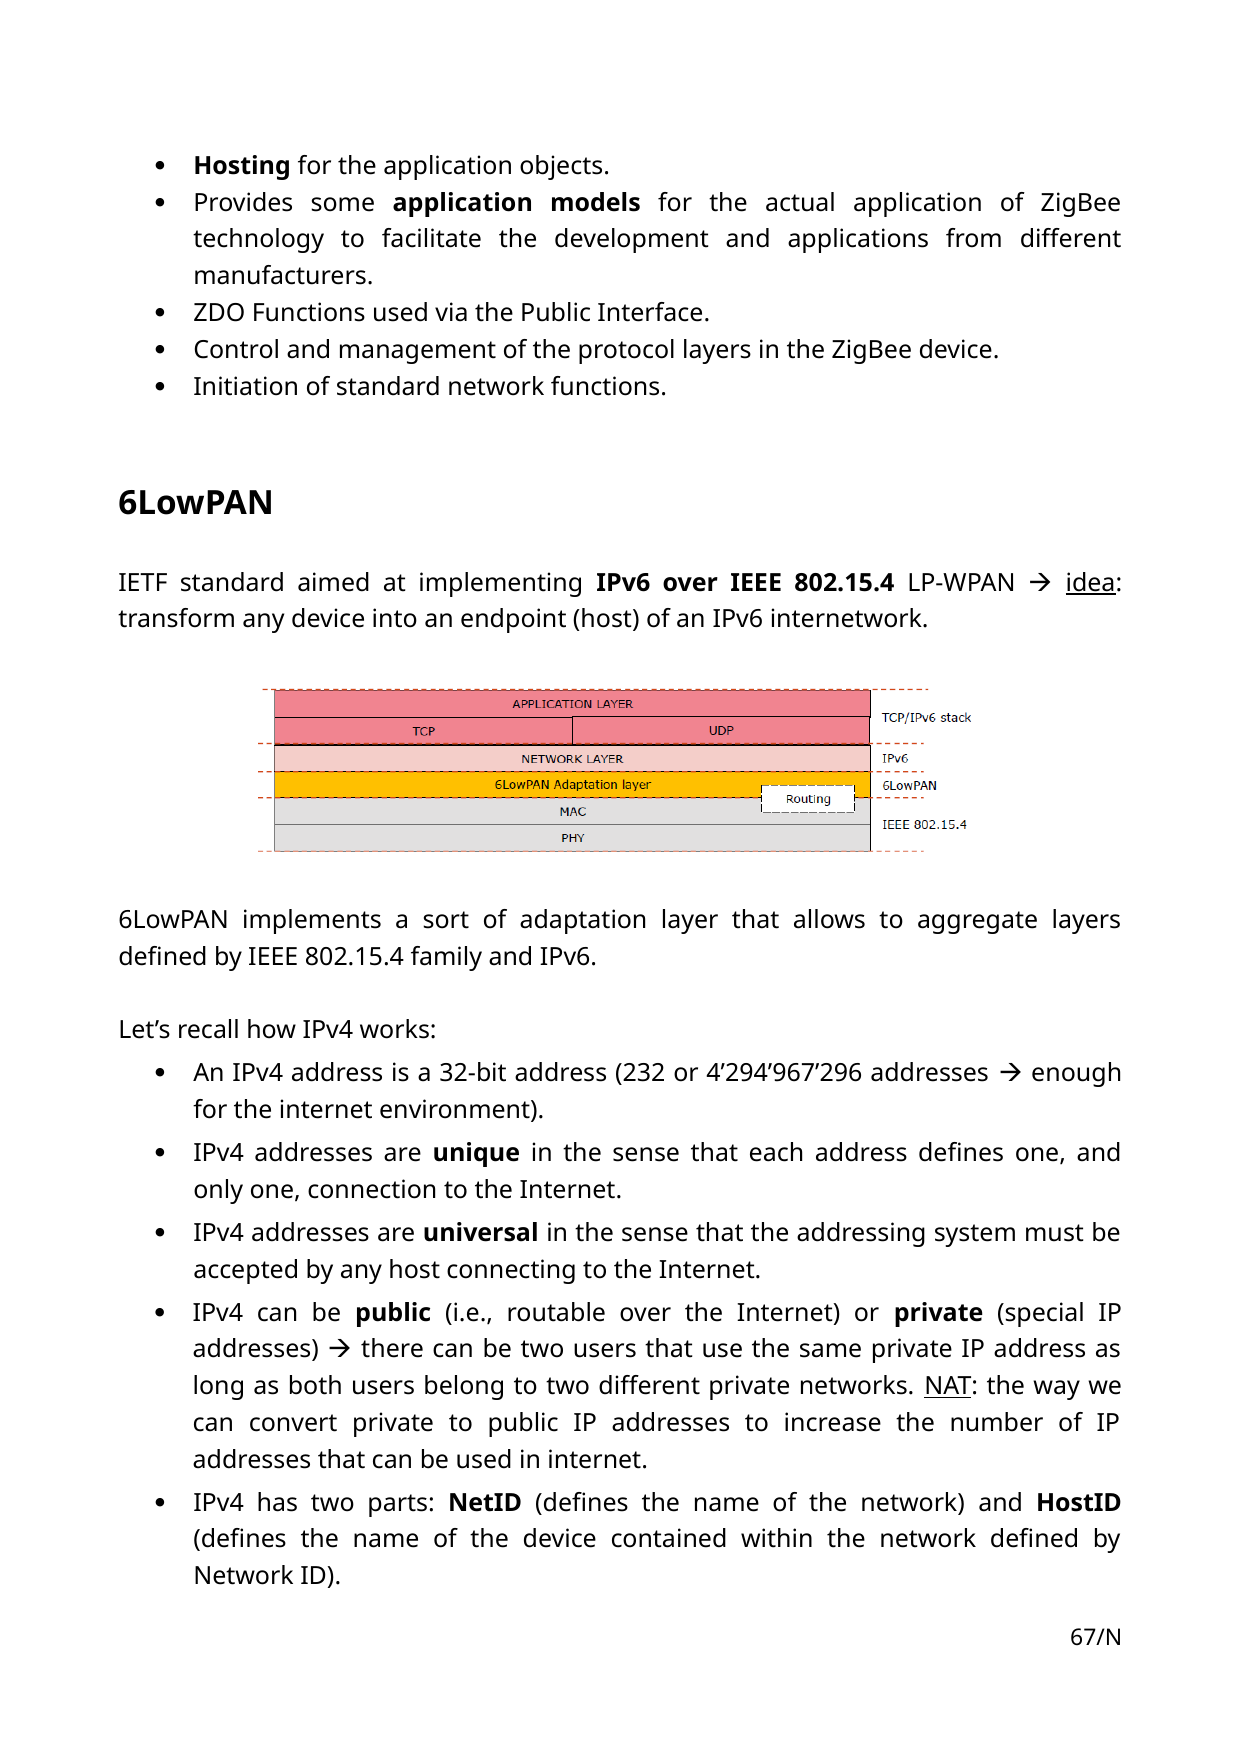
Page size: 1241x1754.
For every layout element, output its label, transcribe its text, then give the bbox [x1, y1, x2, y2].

list IPv4 has two parts: NetID (defines the name of the network) and HostID (defines the name of the device contained within the network defined by Network ID). [156, 1484, 1122, 1592]
list IPv4 addresses are universal in the sense that the addressing system must be accepted by any host connecting to the Internet. [156, 1214, 1122, 1285]
text 6LowPAN implements a sort of adaptation layer that allows to aggregate layers defined by IEEE 802.15.4 family and IPv6. [118, 902, 1122, 972]
list An IPv4 address is a 32-bit address (232 or 4’294’967’296 addresses enough for the internet environment). [156, 1055, 1122, 1126]
picture [253, 674, 987, 863]
text 6LowPAN [118, 478, 1122, 524]
list Provides some application models for the actual application of ZigBee technology to facilitate the development and applications from different manufacturers. [156, 184, 1122, 292]
list ZDO Functions used via the Public Interface. [156, 295, 1122, 329]
text IETF standard aimed at implementing IPv6 over IEEE 802.15.4 LP-WPAN idea: transform any device into an endpoint (host) of an IPv6 internetwork. [118, 564, 1122, 635]
list Initiation of standard network functions. [156, 368, 1122, 402]
text Let’s recall how IPv4 works: [118, 1012, 1122, 1046]
list Control and management of the protocol layers in the ZigBee device. [156, 331, 1122, 366]
list IPv4 can be public (i.e., routable over the Internet) or private (special IP addresses) there can be two users that use the same private IP address as long as both users belong to two different private networks. NAT: the way we can convert private to public IP addresses to increase the number of IP addresses that can be used in internet. [155, 1294, 1122, 1475]
list Hosting for the application objects. [156, 148, 1122, 182]
list IPv4 addresses are unique in the sense that each address defines one, and only one, connection to the Internet. [156, 1135, 1122, 1206]
